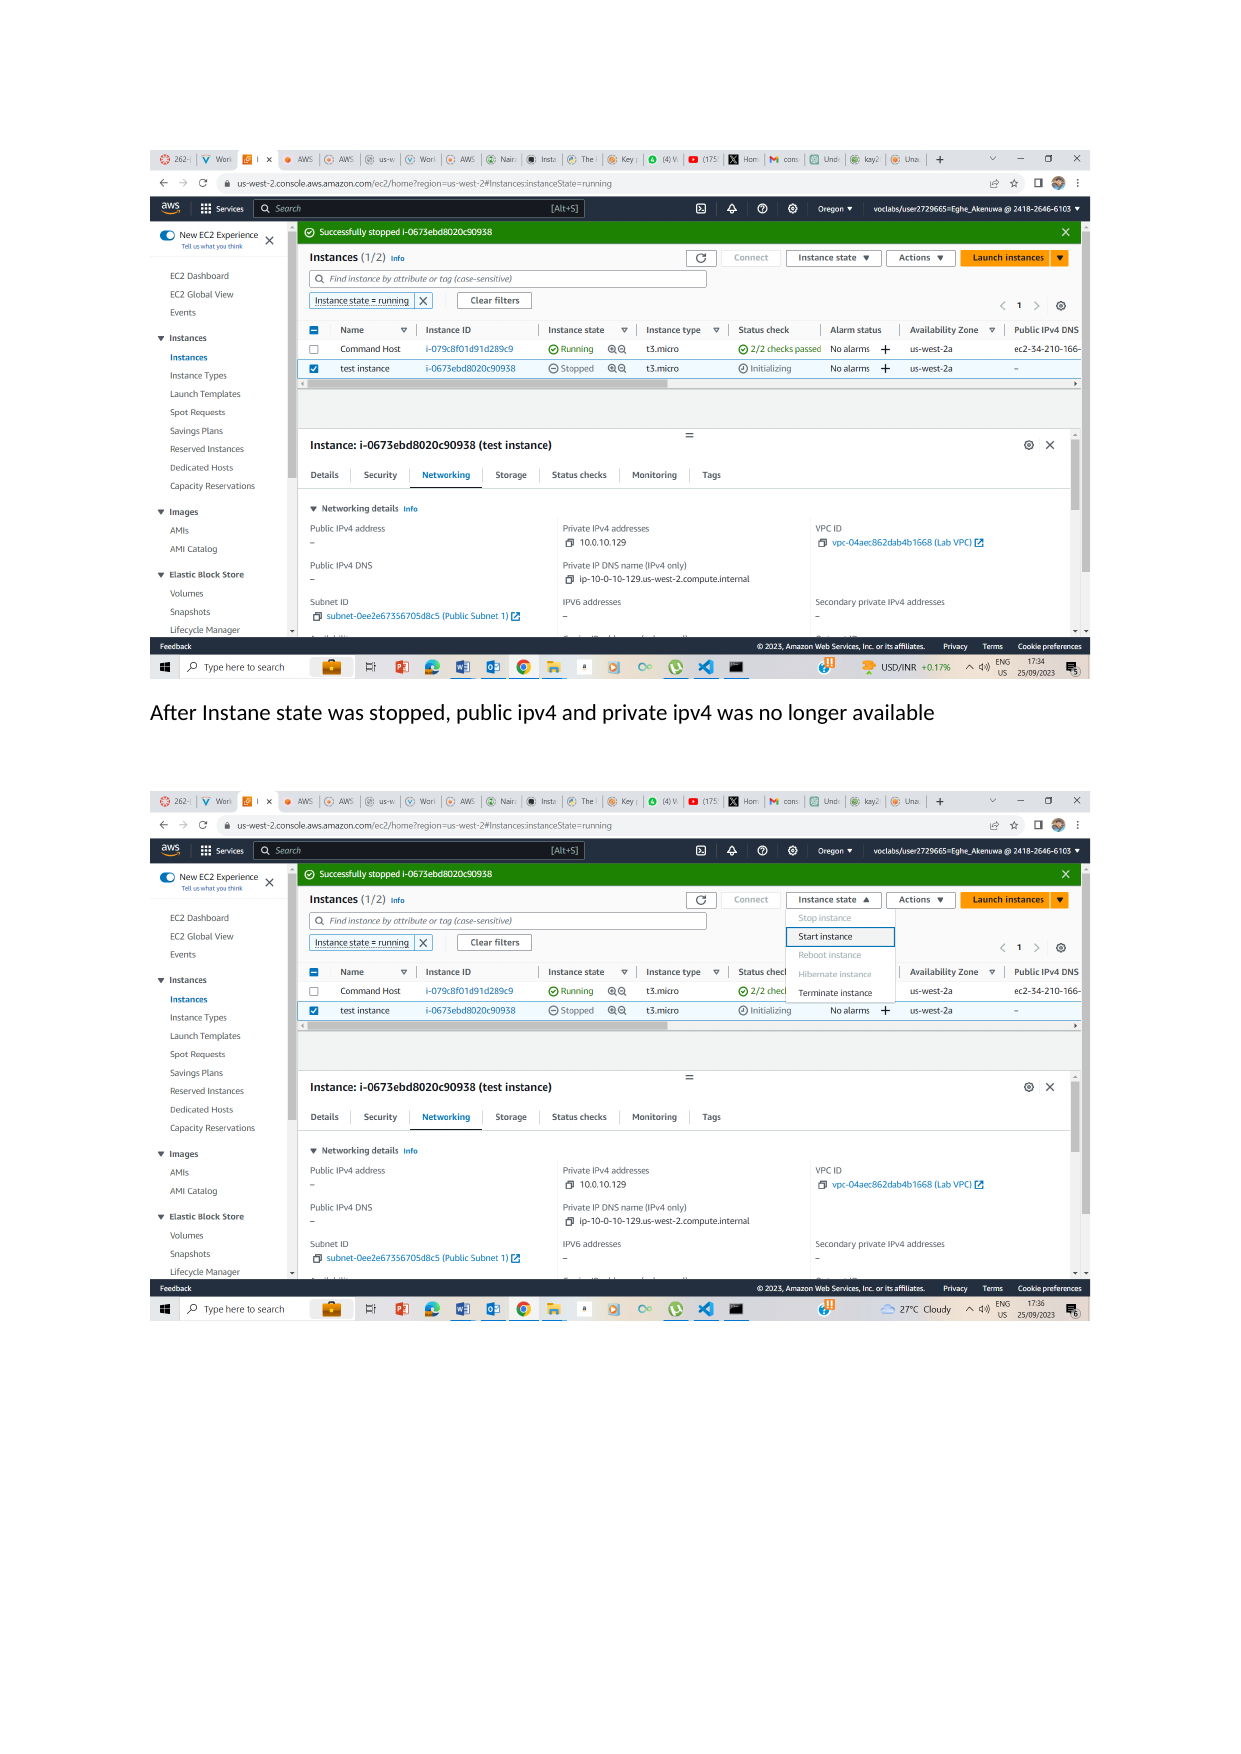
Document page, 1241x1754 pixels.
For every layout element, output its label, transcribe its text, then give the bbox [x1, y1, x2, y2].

picture [150, 150, 1091, 679]
picture [150, 791, 1091, 1321]
text After Instane state was stopped, public ipv4 and private ipv4 was no longer available [150, 698, 1090, 726]
